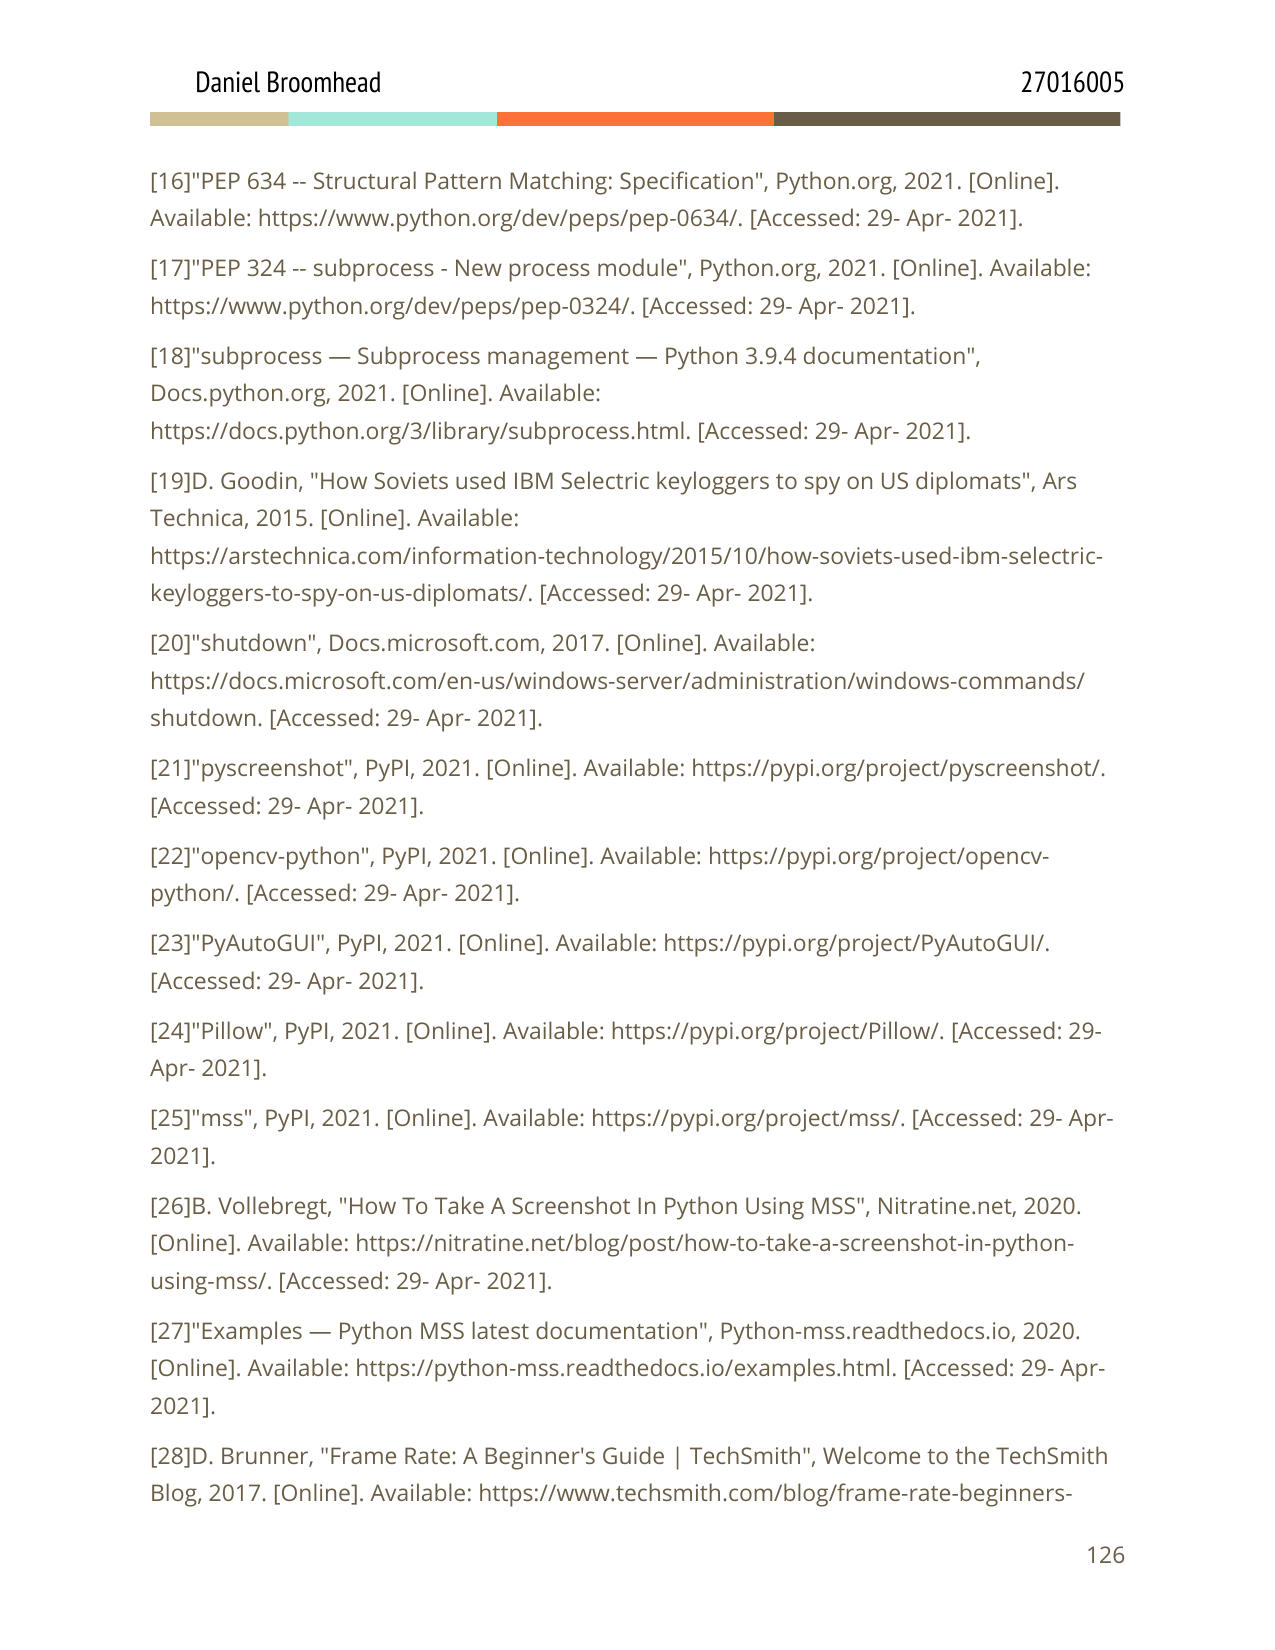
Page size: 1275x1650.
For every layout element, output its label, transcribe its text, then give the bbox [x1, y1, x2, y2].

text [26]B. Vollebregt, "How To Take A Screenshot In Python Using MSS", Nitratine.net, 2020. [Online]. Available: https://nitratine.net/blog/post/how-to-take-a-screenshot-in-python-using-mss/. [Accessed: 29- Apr- 2021]. [150, 1190, 1125, 1296]
text [21]"pyscreenshot", PyPI, 2021. [Online]. Available: https://pypi.org/project/pyscreenshot/. [Accessed: 29- Apr- 2021]. [150, 752, 1125, 821]
text [22]"opencv-python", PyPI, 2021. [Online]. Available: https://pypi.org/project/opencv-python/. [Accessed: 29- Apr- 2021]. [150, 840, 1125, 908]
text [25]"mss", PyPI, 2021. [Online]. Available: https://pypi.org/project/mss/. [Accessed: 29- Apr- 2021]. [150, 1102, 1125, 1171]
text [150, 1440, 1125, 1508]
text [17]"PEP 324 -- subprocess - New process module", Python.org, 2021. [Online]. Available: https://www.python.org/dev/peps/pep-0324/. [Accessed: 29- Apr- 2021]. [150, 252, 1125, 321]
text [16]"PEP 634 -- Structural Pattern Matching: Specification", Python.org, 2021. [Online]. Available: https://www.python.org/dev/peps/pep-0634/. [Accessed: 29- Apr- 2021]. [150, 165, 1125, 233]
text [19]D. Goodin, "How Soviets used IBM Selectric keyloggers to spy on US diplomats", Ars Technica, 2015. [Online]. Available: https://arstechnica.com/information-technology/2015/10/how-soviets-used-ibm-selectric-keyloggers-to-spy-on-us-diplomats/. [Accessed: 29- Apr- 2021]. [150, 465, 1125, 608]
text [27]"Examples — Python MSS latest documentation", Python-mss.readthedocs.io, 2020. [Online]. Available: https://python-mss.readthedocs.io/examples.html. [Accessed: 29- Apr- 2021]. [150, 1315, 1125, 1421]
text [18]"subprocess — Subprocess management — Python 3.9.4 documentation", Docs.python.org, 2021. [Online]. Available: https://docs.python.org/3/library/subprocess.html. [Accessed: 29- Apr- 2021]. [150, 340, 1125, 446]
text [24]"Pillow", PyPI, 2021. [Online]. Available: https://pypi.org/project/Pillow/. [Accessed: 29- Apr- 2021]. [150, 1015, 1125, 1083]
text [20]"shutdown", Docs.microsoft.com, 2017. [Online]. Available: https://docs.microsoft.com/en-us/windows-server/administration/windows-commands/shutdown. [Accessed: 29- Apr- 2021]. [150, 627, 1125, 733]
text [23]"PyAutoGUI", PyPI, 2021. [Online]. Available: https://pypi.org/project/PyAutoGUI/. [Accessed: 29- Apr- 2021]. [150, 927, 1125, 996]
picture [150, 112, 1121, 126]
